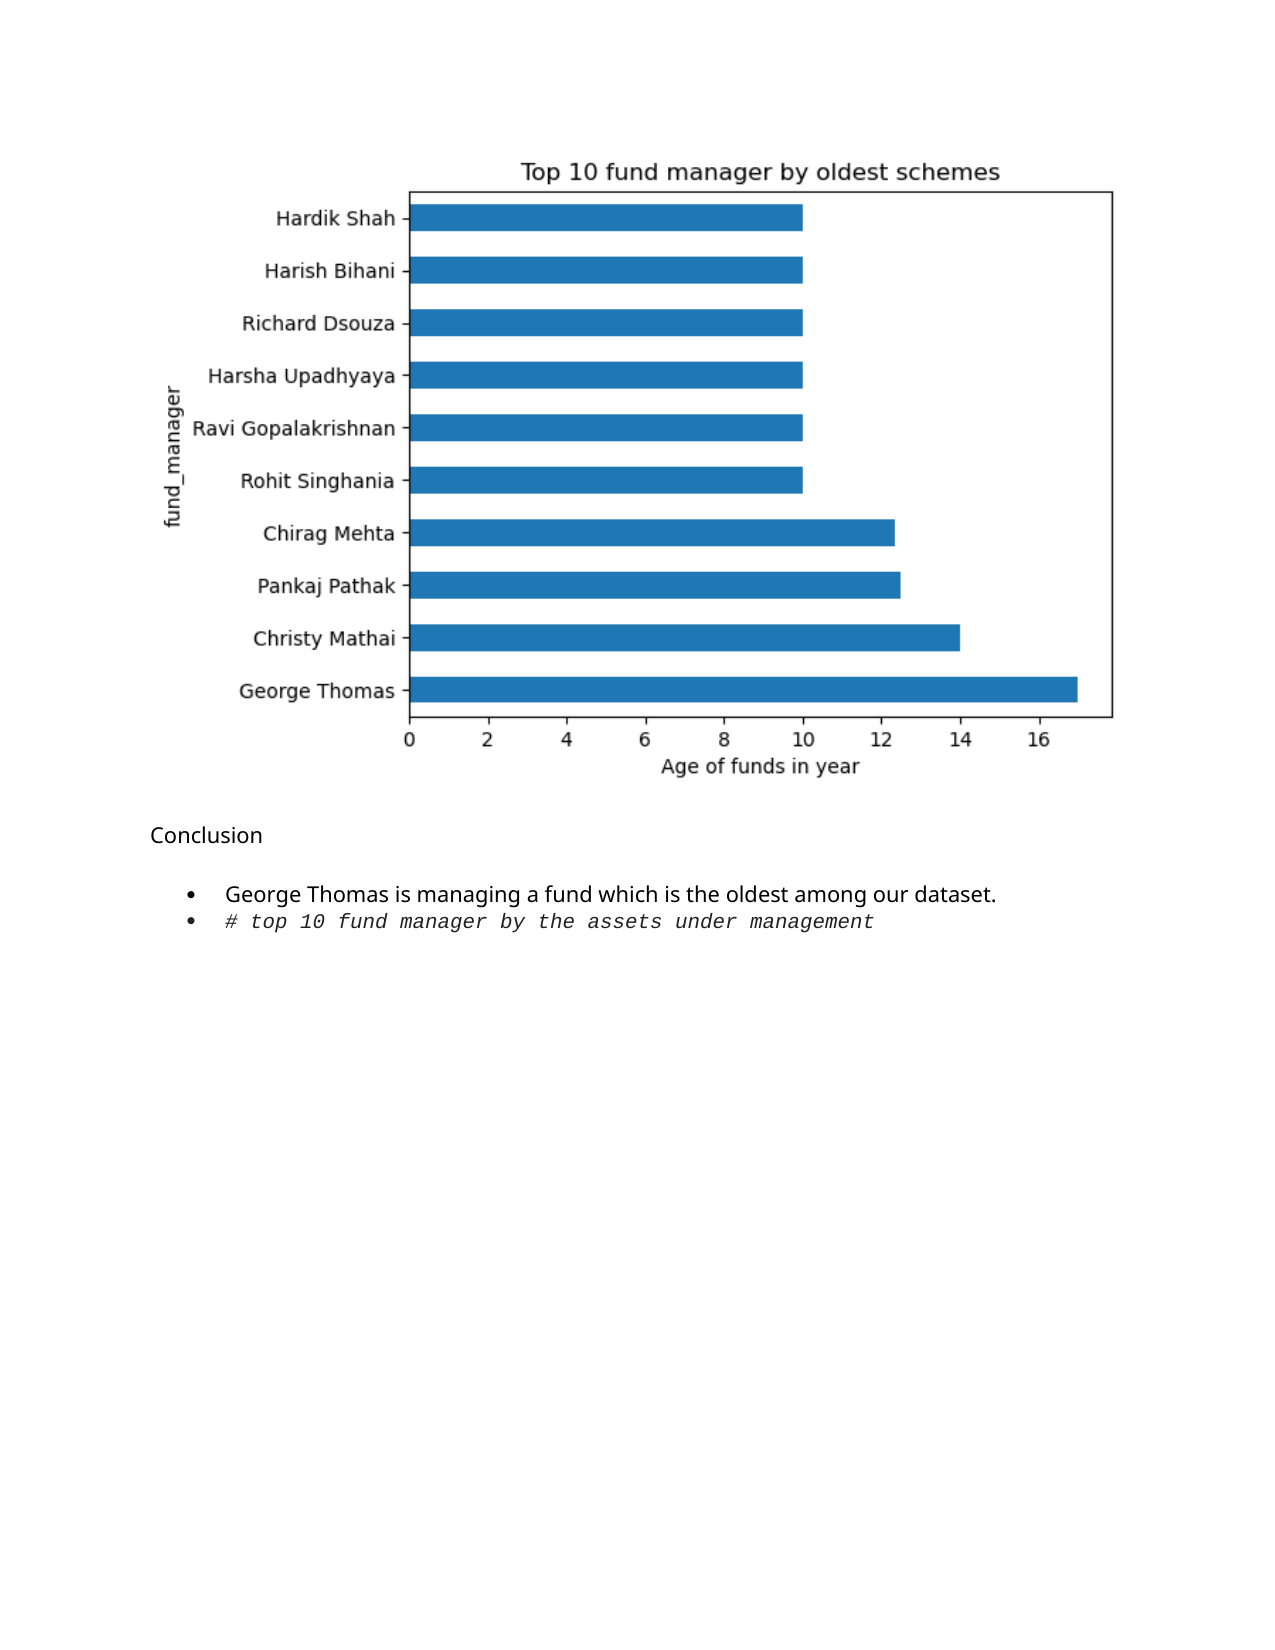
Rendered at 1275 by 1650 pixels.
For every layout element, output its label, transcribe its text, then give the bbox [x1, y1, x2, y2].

list George Thomas is managing a fund which is the oldest among our dataset. [187, 879, 1125, 909]
text Conclusion [150, 821, 1125, 850]
picture [150, 150, 1125, 792]
list # top 10 fund manager by the assets under management [187, 909, 1125, 935]
